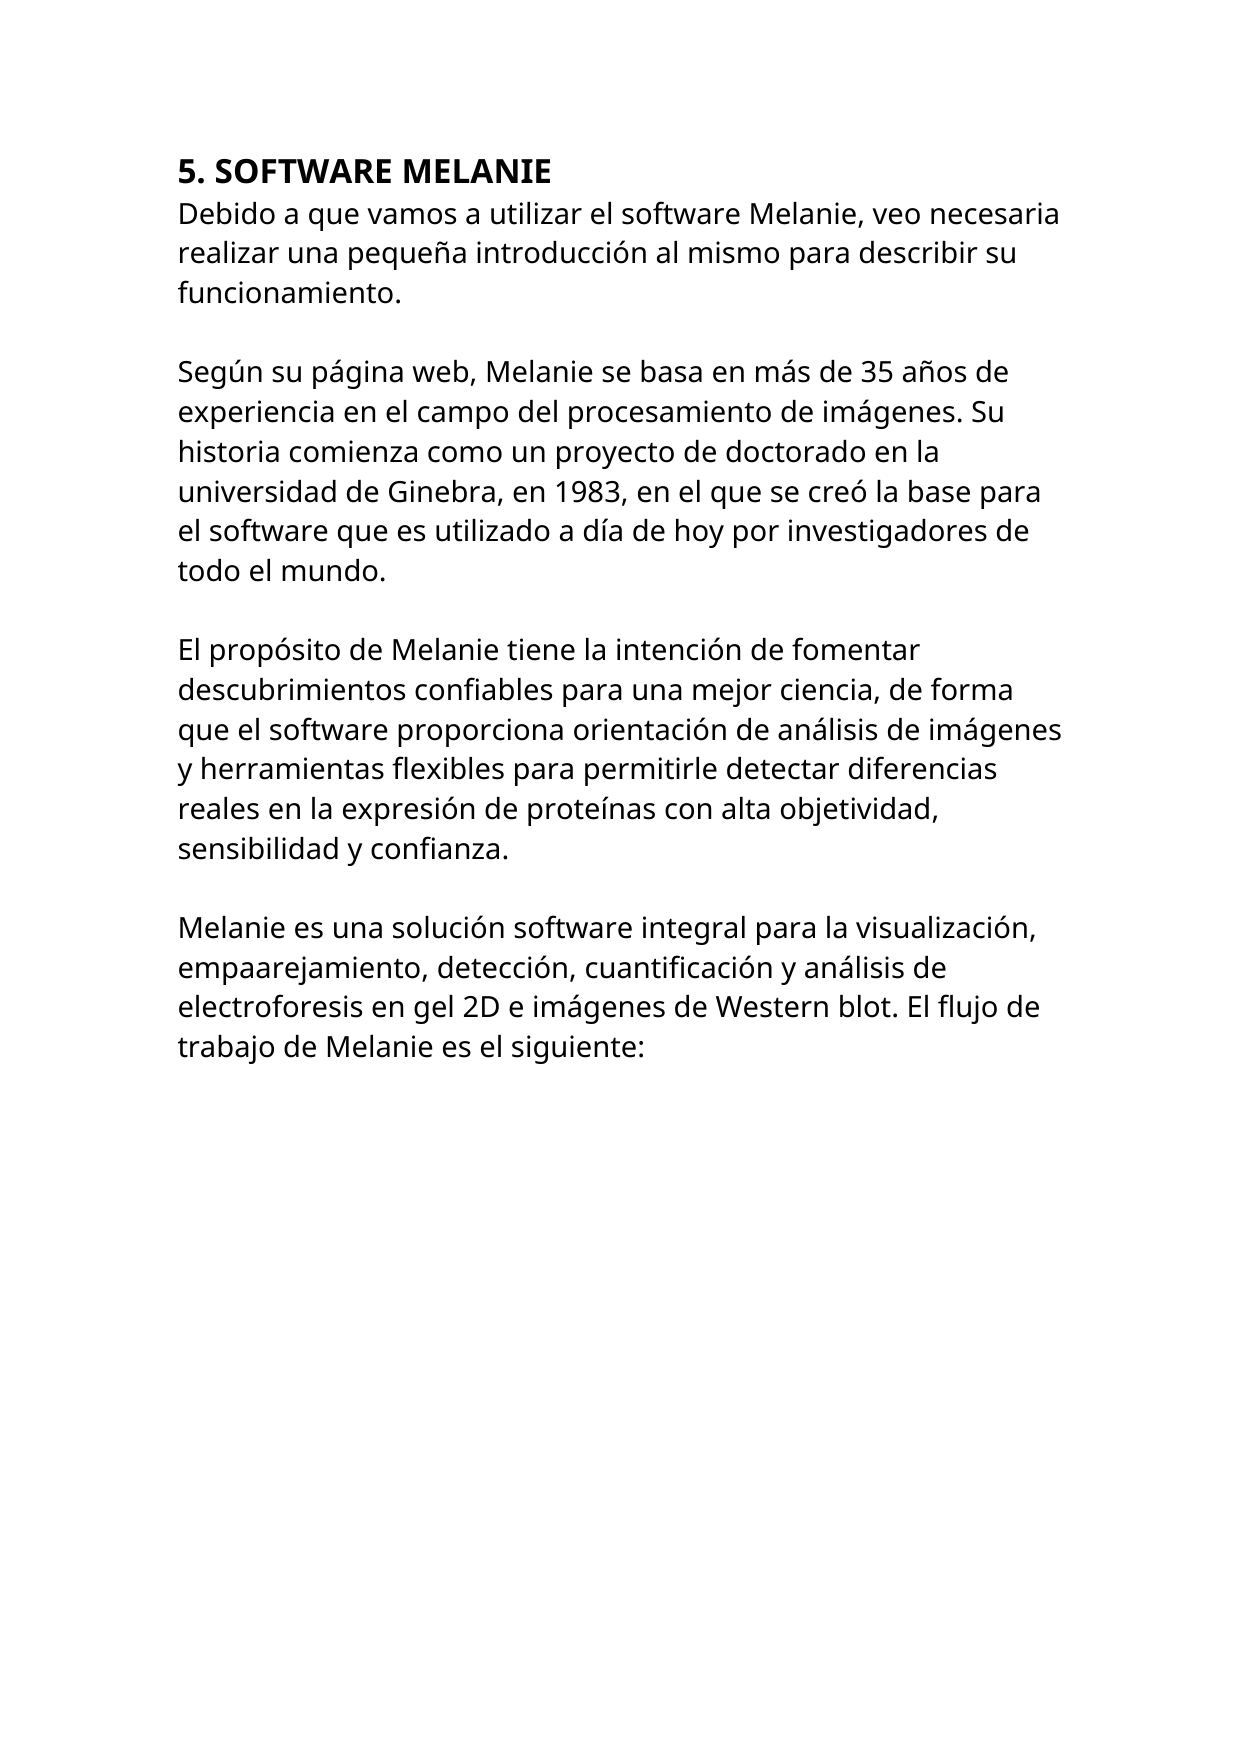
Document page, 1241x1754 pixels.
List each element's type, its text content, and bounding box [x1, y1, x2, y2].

text Según su página web, Melanie se basa en más de 35 años de experiencia en el campo del procesamiento de imágenes. Su historia comienza como un proyecto de doctorado en la universidad de Ginebra, en 1983, en el que se creó la base para el software que es utilizado a día de hoy por investigadores de todo el mundo. [177, 352, 1063, 590]
text Melanie es una solución software integral para la visualización, empaarejamiento, detección, cuantificación y análisis de electroforesis en gel 2D e imágenes de Western blot. El flujo de trabajo de Melanie es el siguiente: [177, 907, 1063, 1066]
subtitle 5. SOFTWARE MELANIE [177, 148, 1063, 193]
text El propósito de Melanie tiene la intención de fomentar descubrimientos confiables para una mejor ciencia, de forma que el software proporciona orientación de análisis de imágenes y herramientas flexibles para permitirle detectar diferencias reales en la expresión de proteínas con alta objetividad, sensibilidad y confianza. [177, 629, 1063, 868]
text Debido a que vamos a utilizar el software Melanie, veo necesaria realizar una pequeña introducción al mismo para describir su funcionamiento. [177, 193, 1063, 312]
